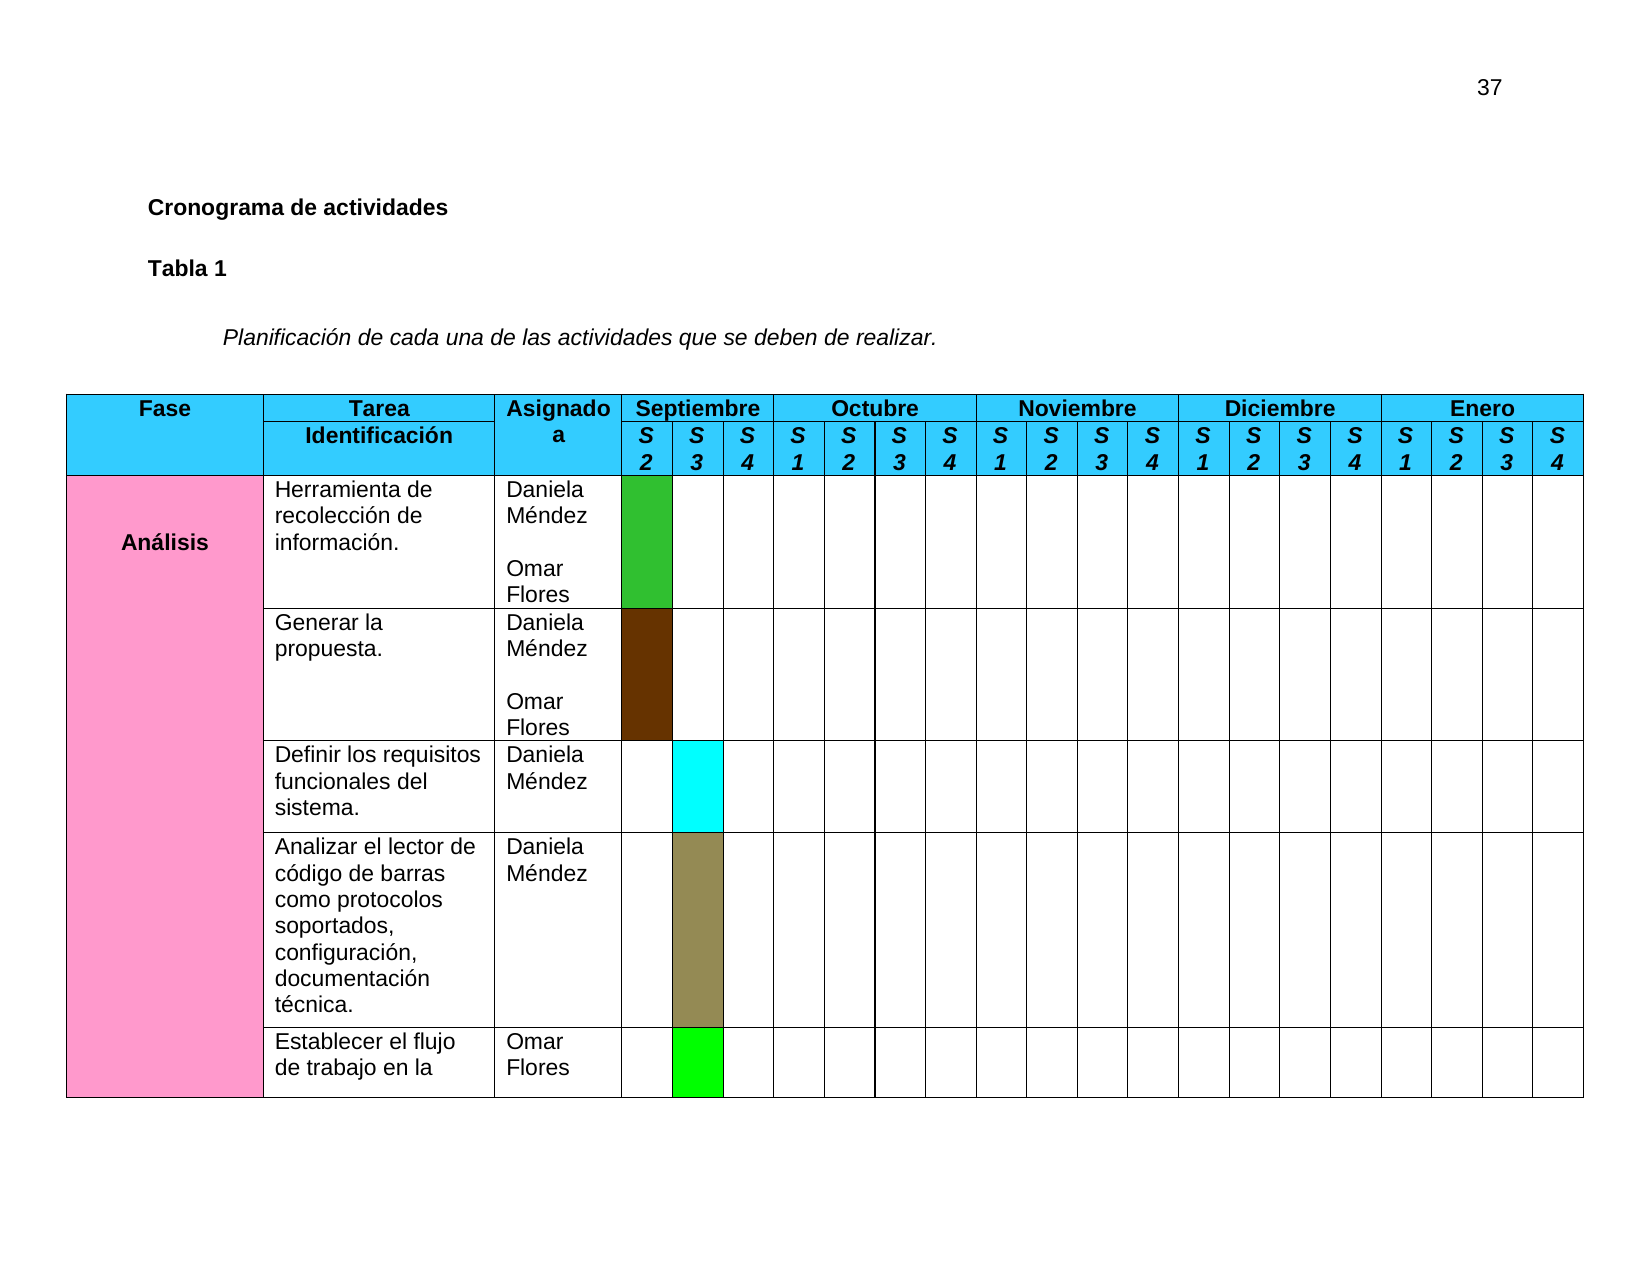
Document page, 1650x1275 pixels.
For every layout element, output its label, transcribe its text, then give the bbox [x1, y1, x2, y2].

table_cell S4 [724, 422, 773, 475]
table_cell [1230, 609, 1279, 740]
table_cell S4 [926, 422, 976, 475]
table_cell [1280, 833, 1330, 1027]
table_cell [1280, 476, 1330, 608]
table_cell [1483, 476, 1532, 608]
table_cell [1382, 833, 1431, 1027]
table_cell [1432, 609, 1482, 740]
table_cell [1280, 609, 1330, 740]
table_cell [1432, 833, 1482, 1027]
table_cell [1230, 1028, 1279, 1097]
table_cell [264, 1028, 494, 1097]
table_cell Daniela Méndez [495, 833, 621, 1027]
table_cell S3 [876, 422, 925, 475]
table_cell [1027, 833, 1077, 1027]
table_cell S2 [825, 422, 874, 475]
table_cell [1027, 609, 1077, 740]
table_cell [1533, 1028, 1583, 1097]
table_cell [977, 609, 1026, 740]
table_cell [1533, 833, 1583, 1027]
table_cell [622, 741, 672, 832]
table_cell [1483, 741, 1532, 832]
table_cell [622, 833, 672, 1027]
table_cell [1128, 833, 1178, 1027]
table_cell [1230, 833, 1279, 1027]
table_cell [673, 833, 723, 1027]
table_header Noviembre [977, 395, 1178, 421]
subtitle Tabla 1 [148, 255, 1502, 281]
table_cell [724, 833, 773, 1027]
table_cell [825, 1028, 874, 1097]
table_cell [774, 741, 824, 832]
table_cell [673, 476, 723, 608]
table_cell [1483, 609, 1532, 740]
table_cell S4 [1128, 422, 1178, 475]
table_cell S3 [1078, 422, 1127, 475]
table_cell [1078, 833, 1127, 1027]
table_cell [926, 1028, 976, 1097]
table_cell [1179, 609, 1229, 740]
table_cell [825, 833, 874, 1027]
table_cell [1179, 1028, 1229, 1097]
table_cell Daniela Méndez [495, 741, 621, 832]
table_cell [622, 1028, 672, 1097]
table_cell [1432, 476, 1482, 608]
table_cell [1432, 1028, 1482, 1097]
table_cell [1230, 741, 1279, 832]
table_header Asignado a [495, 395, 621, 475]
table_cell [977, 476, 1026, 608]
table_cell [825, 476, 874, 608]
table_cell Herramienta de recolección de información. [264, 476, 494, 608]
table_cell [724, 741, 773, 832]
table_cell S4 [1533, 422, 1583, 475]
table_cell [724, 476, 773, 608]
table_cell Identificación [264, 422, 494, 475]
table_cell [774, 833, 824, 1027]
table_cell [774, 476, 824, 608]
table_cell [1382, 741, 1431, 832]
table_cell [1027, 741, 1077, 832]
table_cell [977, 1028, 1026, 1097]
table_cell S3 [1483, 422, 1532, 475]
table_cell [673, 609, 723, 740]
table_cell [1382, 1028, 1431, 1097]
table_cell [1331, 609, 1381, 740]
table_cell [724, 609, 773, 740]
table_cell [1078, 476, 1127, 608]
table_cell [774, 609, 824, 740]
table_cell [1128, 1028, 1178, 1097]
table_header Octubre [774, 395, 976, 421]
table_cell Análisis [67, 476, 263, 1097]
table_cell [1331, 741, 1381, 832]
table_cell [1027, 476, 1077, 608]
table_cell [1179, 833, 1229, 1027]
table_cell [1078, 1028, 1127, 1097]
table_cell [1382, 609, 1431, 740]
table_header Septiembre [622, 395, 773, 421]
table_cell [825, 741, 874, 832]
table_header Tarea [264, 395, 494, 421]
table_cell Definir los requisitos funcionales del sistema. [264, 741, 494, 832]
table_cell S3 [1280, 422, 1330, 475]
subtitle Cronograma de actividades [148, 194, 1502, 220]
table_cell [876, 609, 925, 740]
table_cell [1533, 609, 1583, 740]
table_cell Omar Flores [495, 1028, 621, 1097]
table_cell S1 [977, 422, 1026, 475]
table_cell [1382, 476, 1431, 608]
table_cell [622, 609, 672, 740]
table_cell [1027, 1028, 1077, 1097]
table_cell [1078, 609, 1127, 740]
table_header Fase [67, 395, 263, 475]
table_cell S4 [1331, 422, 1381, 475]
table_cell S2 [622, 422, 672, 475]
table_cell [1331, 833, 1381, 1027]
table_cell S1 [1382, 422, 1431, 475]
table_cell [724, 1028, 773, 1097]
table_cell [1331, 1028, 1381, 1097]
table_cell [1280, 1028, 1330, 1097]
table_cell [825, 609, 874, 740]
table_cell [1230, 476, 1279, 608]
table_cell [1078, 741, 1127, 832]
text Planificación de cada una de las actividades que se deben de realizar. [148, 324, 1502, 351]
table_cell [876, 1028, 925, 1097]
table_cell S2 [1027, 422, 1077, 475]
table_cell [673, 1028, 723, 1097]
table_cell [926, 609, 976, 740]
table_cell [1179, 476, 1229, 608]
table_cell [673, 741, 723, 832]
table_cell [926, 741, 976, 832]
table_cell [1280, 741, 1330, 832]
table_cell [1331, 476, 1381, 608]
table_cell [1179, 741, 1229, 832]
table_cell Daniela Méndez Omar Flores [495, 609, 621, 740]
table_cell [926, 476, 976, 608]
table_cell [622, 476, 672, 608]
table_cell S3 [673, 422, 723, 475]
table_cell [876, 741, 925, 832]
table_cell [1533, 741, 1583, 832]
table_cell [1128, 609, 1178, 740]
table_cell [876, 833, 925, 1027]
table_cell [1483, 833, 1532, 1027]
table_cell [977, 741, 1026, 832]
table_cell Daniela Méndez Omar Flores [495, 476, 621, 608]
table_cell [1128, 476, 1178, 608]
table_cell [876, 476, 925, 608]
table_header Diciembre [1179, 395, 1381, 421]
table_cell S2 [1432, 422, 1482, 475]
table_cell [1128, 741, 1178, 832]
table_cell Analizar el lector de código de barras como protocolos soportados, configuración, documentación técnica. [264, 833, 494, 1027]
table_cell [926, 833, 976, 1027]
table_cell [774, 1028, 824, 1097]
table_cell S1 [774, 422, 824, 475]
table_cell S2 [1230, 422, 1279, 475]
table_cell [1483, 1028, 1532, 1097]
table_cell [1432, 741, 1482, 832]
table_header Enero [1382, 395, 1583, 421]
table_cell S1 [1179, 422, 1229, 475]
table_cell [977, 833, 1026, 1027]
table_cell Generar la propuesta. [264, 609, 494, 740]
table_cell [1533, 476, 1583, 608]
